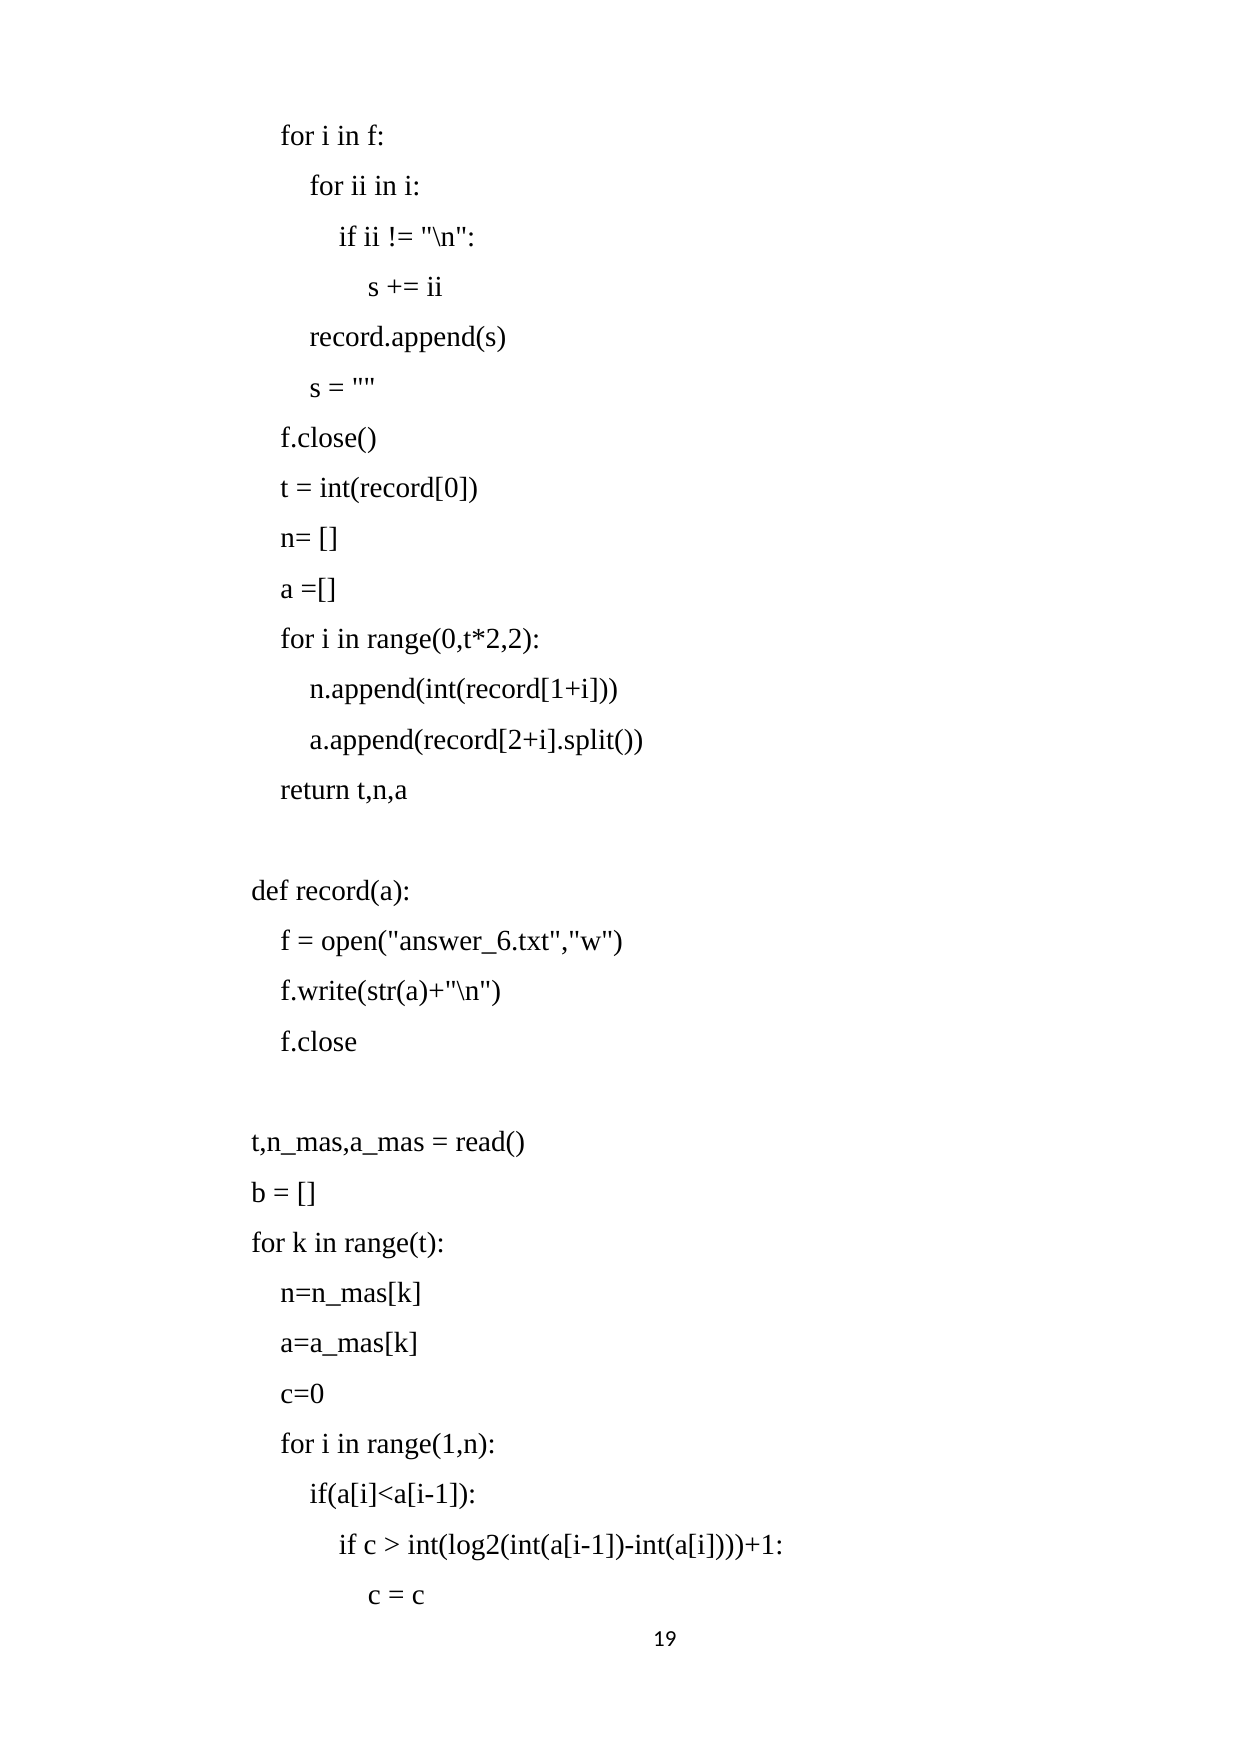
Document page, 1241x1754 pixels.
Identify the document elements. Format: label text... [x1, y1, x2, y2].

text if c > int(log2(int(a[i-1])-int(a[i])))+1: [177, 1527, 1152, 1560]
text if(a[i]<a[i-1]): [177, 1477, 1152, 1510]
text a.append(record[2+i].split()) [177, 722, 1152, 755]
text n=n_mas[k] [177, 1275, 1152, 1309]
text n= [] [177, 521, 1152, 554]
text for i in f: [177, 118, 1152, 152]
text f.close() [177, 420, 1152, 453]
text t = int(record[0]) [177, 470, 1152, 504]
text b = [] [177, 1175, 1152, 1208]
text for i in range(1,n): [177, 1426, 1152, 1460]
text for i in range(0,t*2,2): [177, 621, 1152, 655]
text return t,n,a [177, 772, 1152, 806]
text for k in range(t): [177, 1225, 1152, 1258]
text def record(a): [177, 873, 1152, 906]
text n.append(int(record[1+i])) [177, 672, 1152, 705]
text s = "" [177, 370, 1152, 403]
text c = c [177, 1577, 1152, 1611]
text a =[] [177, 571, 1152, 604]
text c=0 [177, 1376, 1152, 1409]
text s += ii [177, 269, 1152, 303]
text record.append(s) [177, 319, 1152, 353]
text f.close [177, 1024, 1152, 1057]
text t,n_mas,a_mas = read() [177, 1124, 1152, 1158]
text f = open("answer_6.txt","w") [177, 923, 1152, 957]
text for ii in i: [177, 168, 1152, 202]
text if ii != "\n": [177, 219, 1152, 252]
text f.write(str(a)+"\n") [177, 973, 1152, 1007]
text a=a_mas[k] [177, 1326, 1152, 1359]
